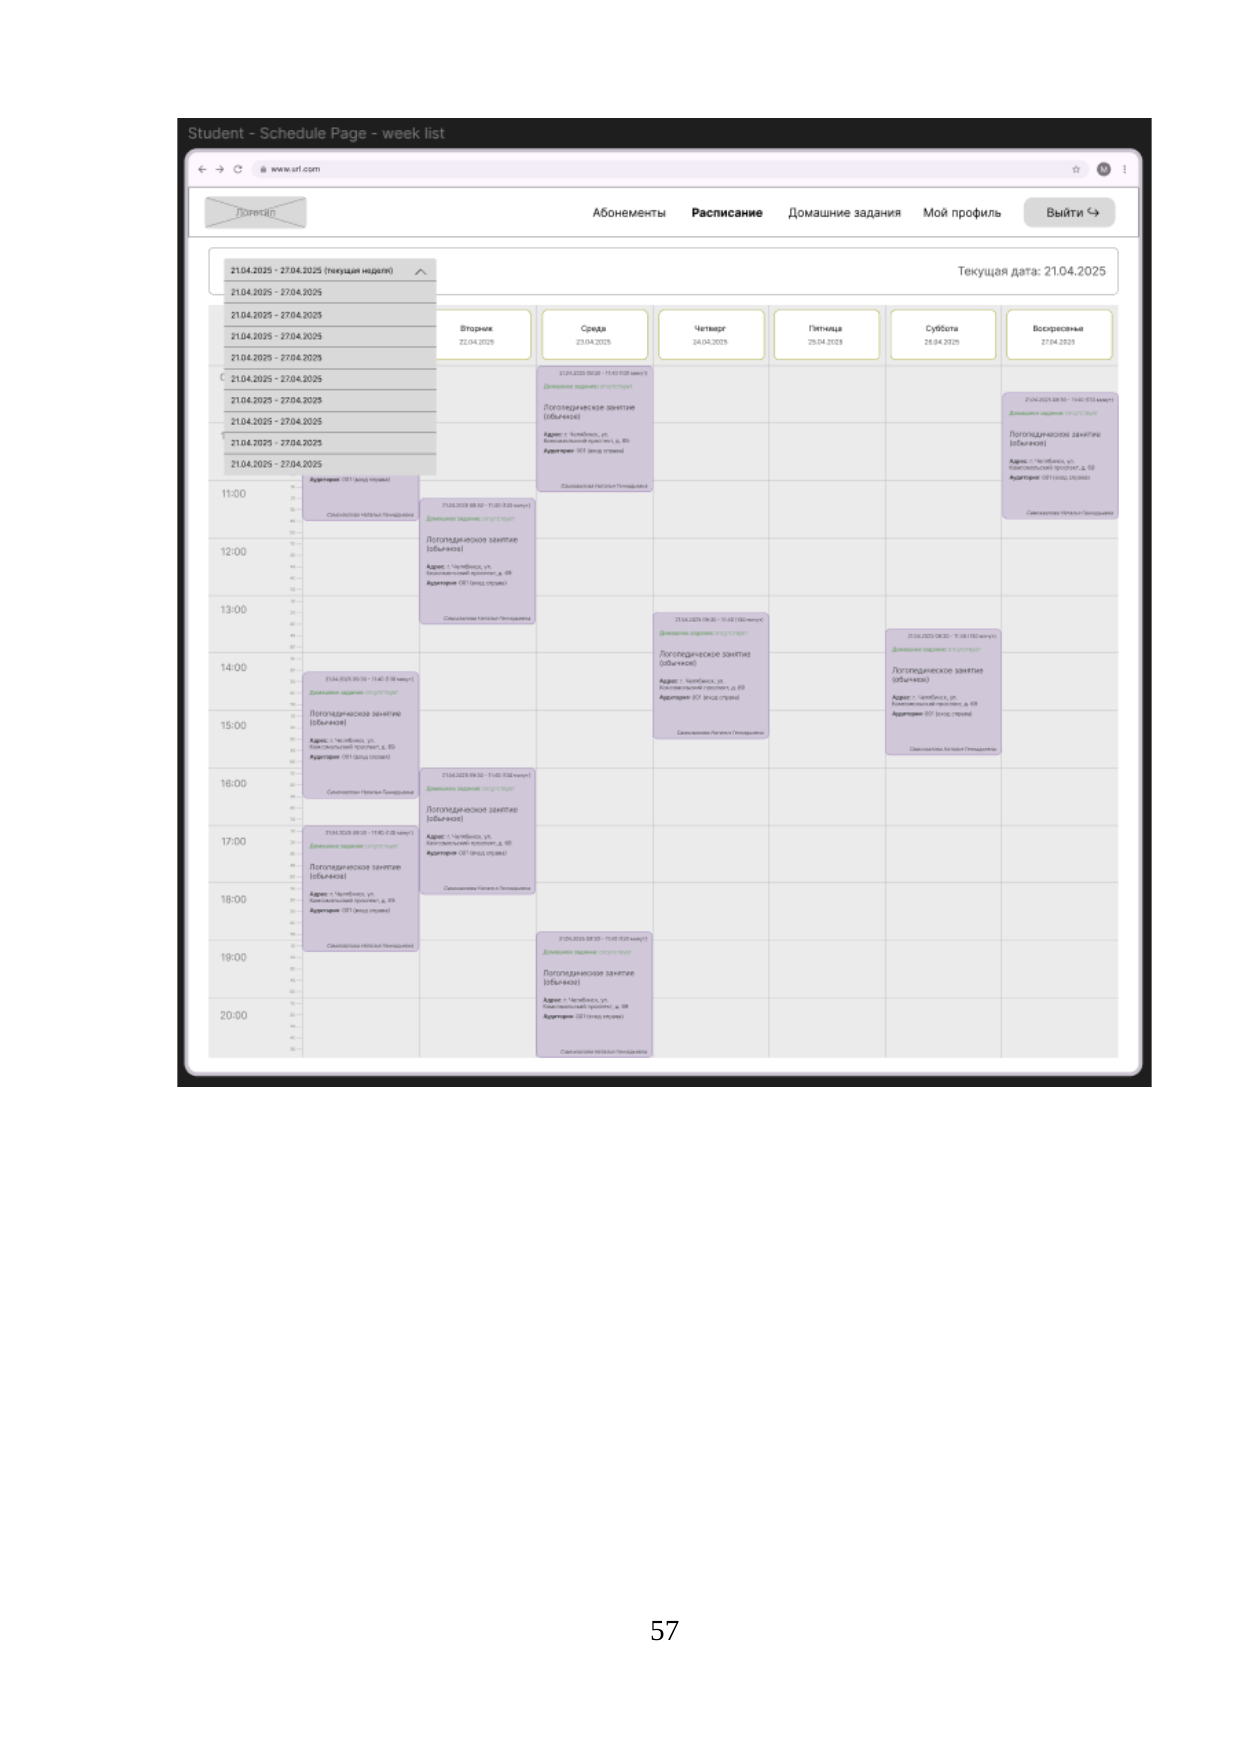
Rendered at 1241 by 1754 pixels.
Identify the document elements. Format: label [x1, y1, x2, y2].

picture [177, 118, 1152, 1087]
